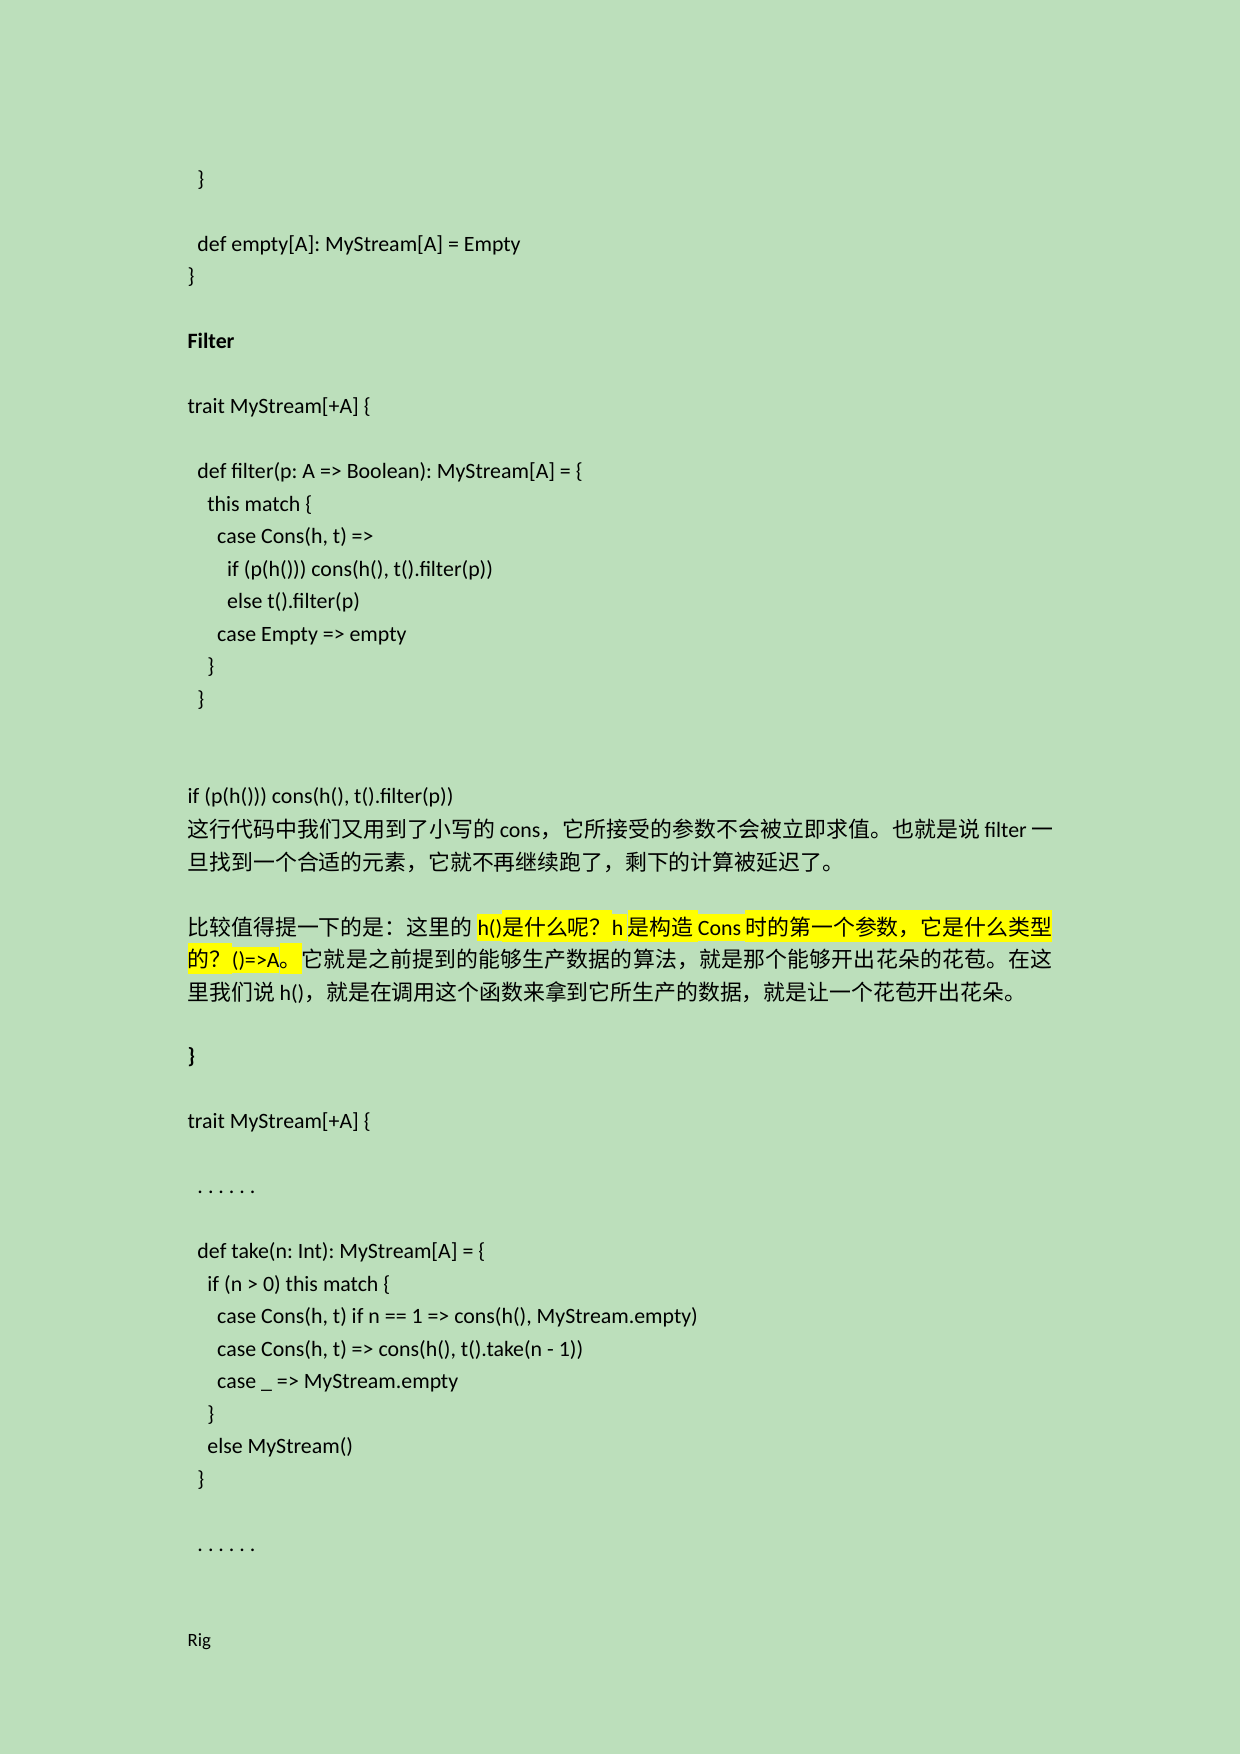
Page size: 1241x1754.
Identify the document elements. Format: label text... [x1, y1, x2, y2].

text } [187, 259, 1053, 292]
text } [187, 1462, 1053, 1494]
text def take(n: Int): MyStream[A] = { [187, 1234, 1053, 1267]
text . . . . . . [187, 1527, 1053, 1559]
text Filter [187, 324, 1053, 357]
text if (p(h())) cons(h(), t().filter(p)) [187, 552, 1053, 584]
text . . . . . . [187, 1169, 1053, 1202]
text } [187, 682, 1053, 714]
text } [187, 649, 1053, 682]
text } [187, 1397, 1053, 1429]
text this match { [187, 487, 1053, 519]
text } [187, 1039, 1053, 1072]
text if (n > 0) this match { [187, 1267, 1053, 1299]
text 这行代码中我们又用到了小写的cons，它所接受的参数不会被立即求值。也就是说filter一旦找到一个合适的元素，它就不再继续跑了，剩下的计算被延迟了。 [187, 812, 1053, 877]
text case Cons(h, t) => [187, 519, 1053, 552]
text else MyStream() [187, 1429, 1053, 1462]
text else t().filter(p) [187, 584, 1053, 617]
text def empty[A]: MyStream[A] = Empty [187, 227, 1053, 259]
text trait MyStream[+A] { [187, 389, 1053, 422]
text trait MyStream[+A] { [187, 1104, 1053, 1137]
text case Cons(h, t) if n == 1 => cons(h(), MyStream.empty) [187, 1299, 1053, 1332]
text } [187, 162, 1053, 194]
text case _ => MyStream.empty [187, 1364, 1053, 1397]
text 比较值得提一下的是：这里的h()是什么呢？h是构造Cons时的第一个参数，它是什么类型的？()=>A。它就是之前提到的能够生产数据的算法，就是那个能够开出花朵的花苞。在这里我们说h()，就是在调用这个函数来拿到它所生产的数据，就是让一个花苞开出花朵。 [187, 909, 1053, 1007]
text case Empty => empty [187, 617, 1053, 649]
text case Cons(h, t) => cons(h(), t().take(n - 1)) [187, 1332, 1053, 1364]
text def filter(p: A => Boolean): MyStream[A] = { [187, 454, 1053, 487]
text if (p(h())) cons(h(), t().filter(p)) [187, 779, 1053, 812]
